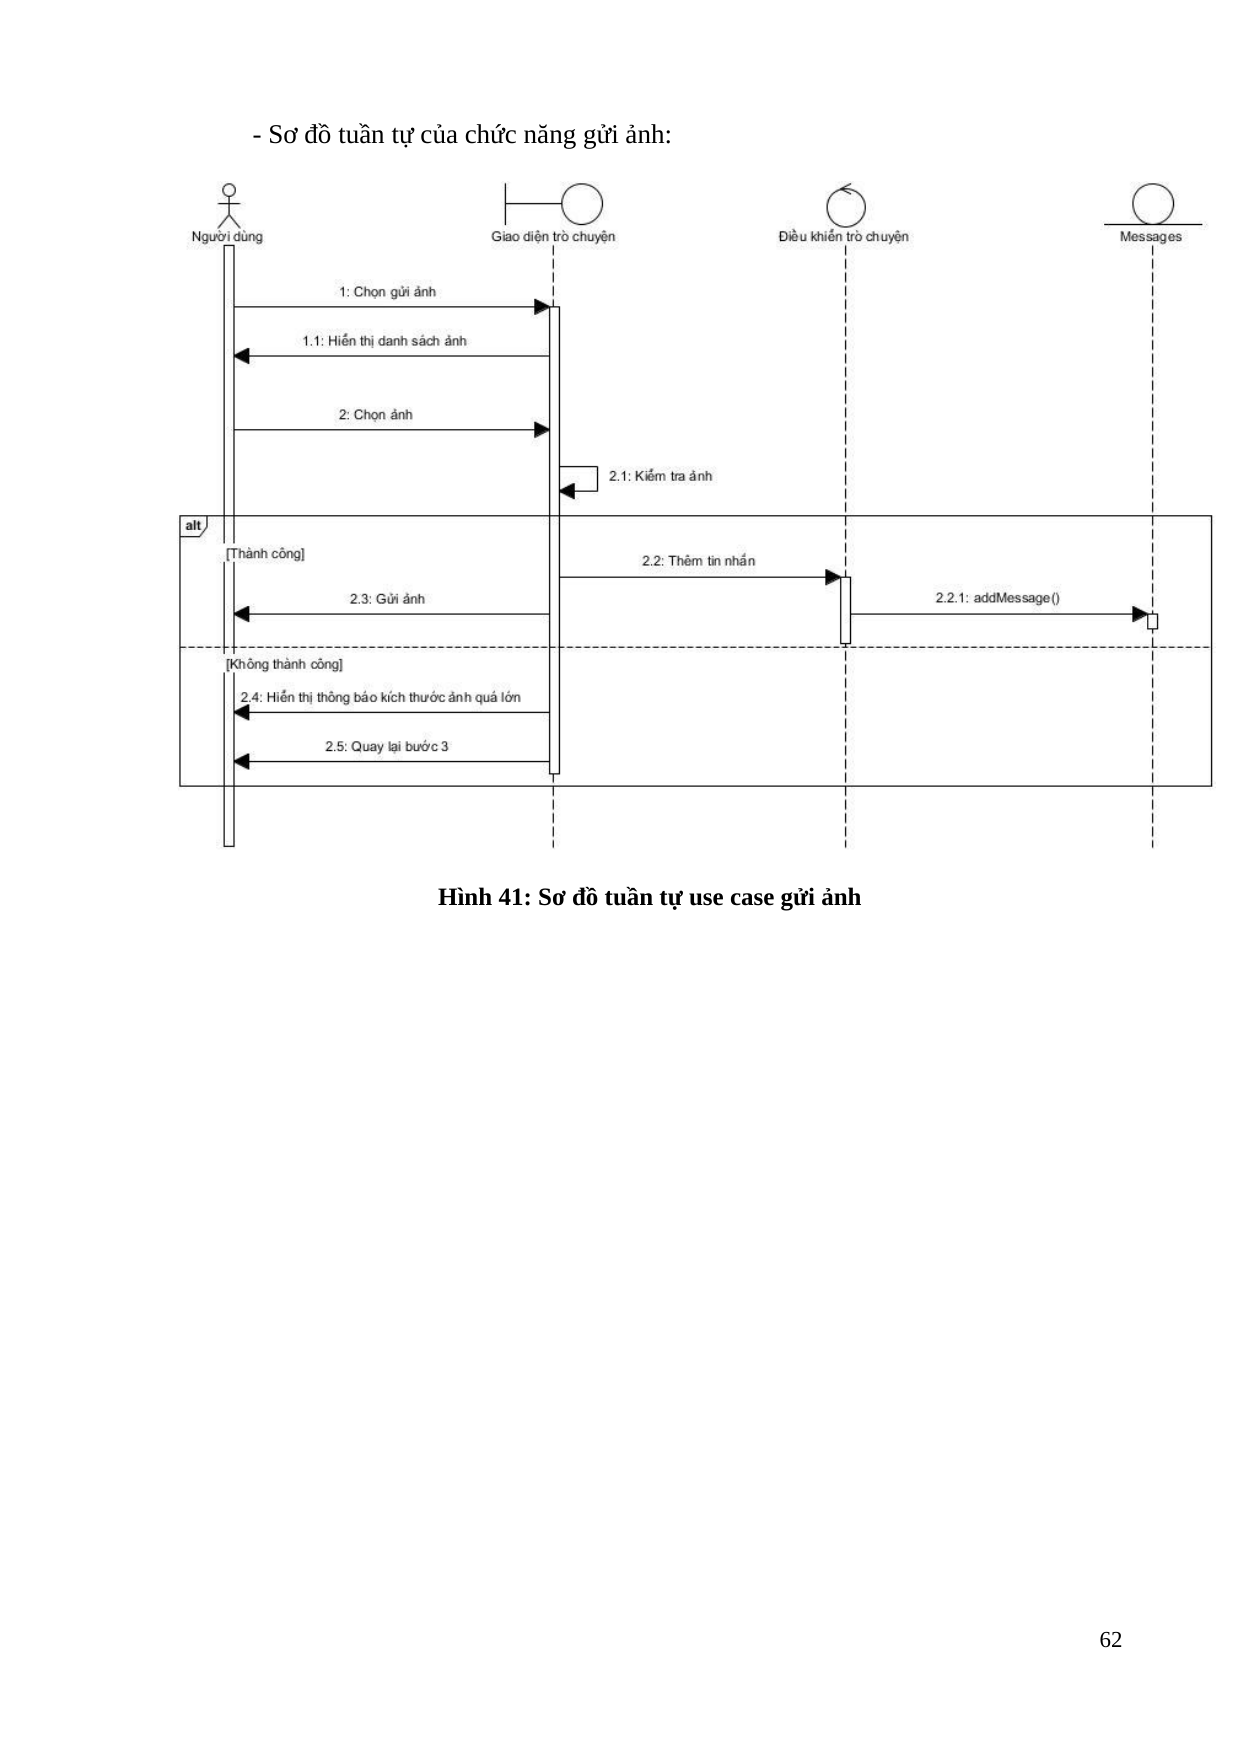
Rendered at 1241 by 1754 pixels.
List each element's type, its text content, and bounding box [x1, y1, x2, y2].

picture [177, 181, 1216, 852]
text Hình 41: Sơ đồ tuần tự use case gửi ảnh [177, 882, 1122, 910]
text - Sơ đồ tuần tự của chức năng gửi ảnh: [177, 118, 1122, 149]
